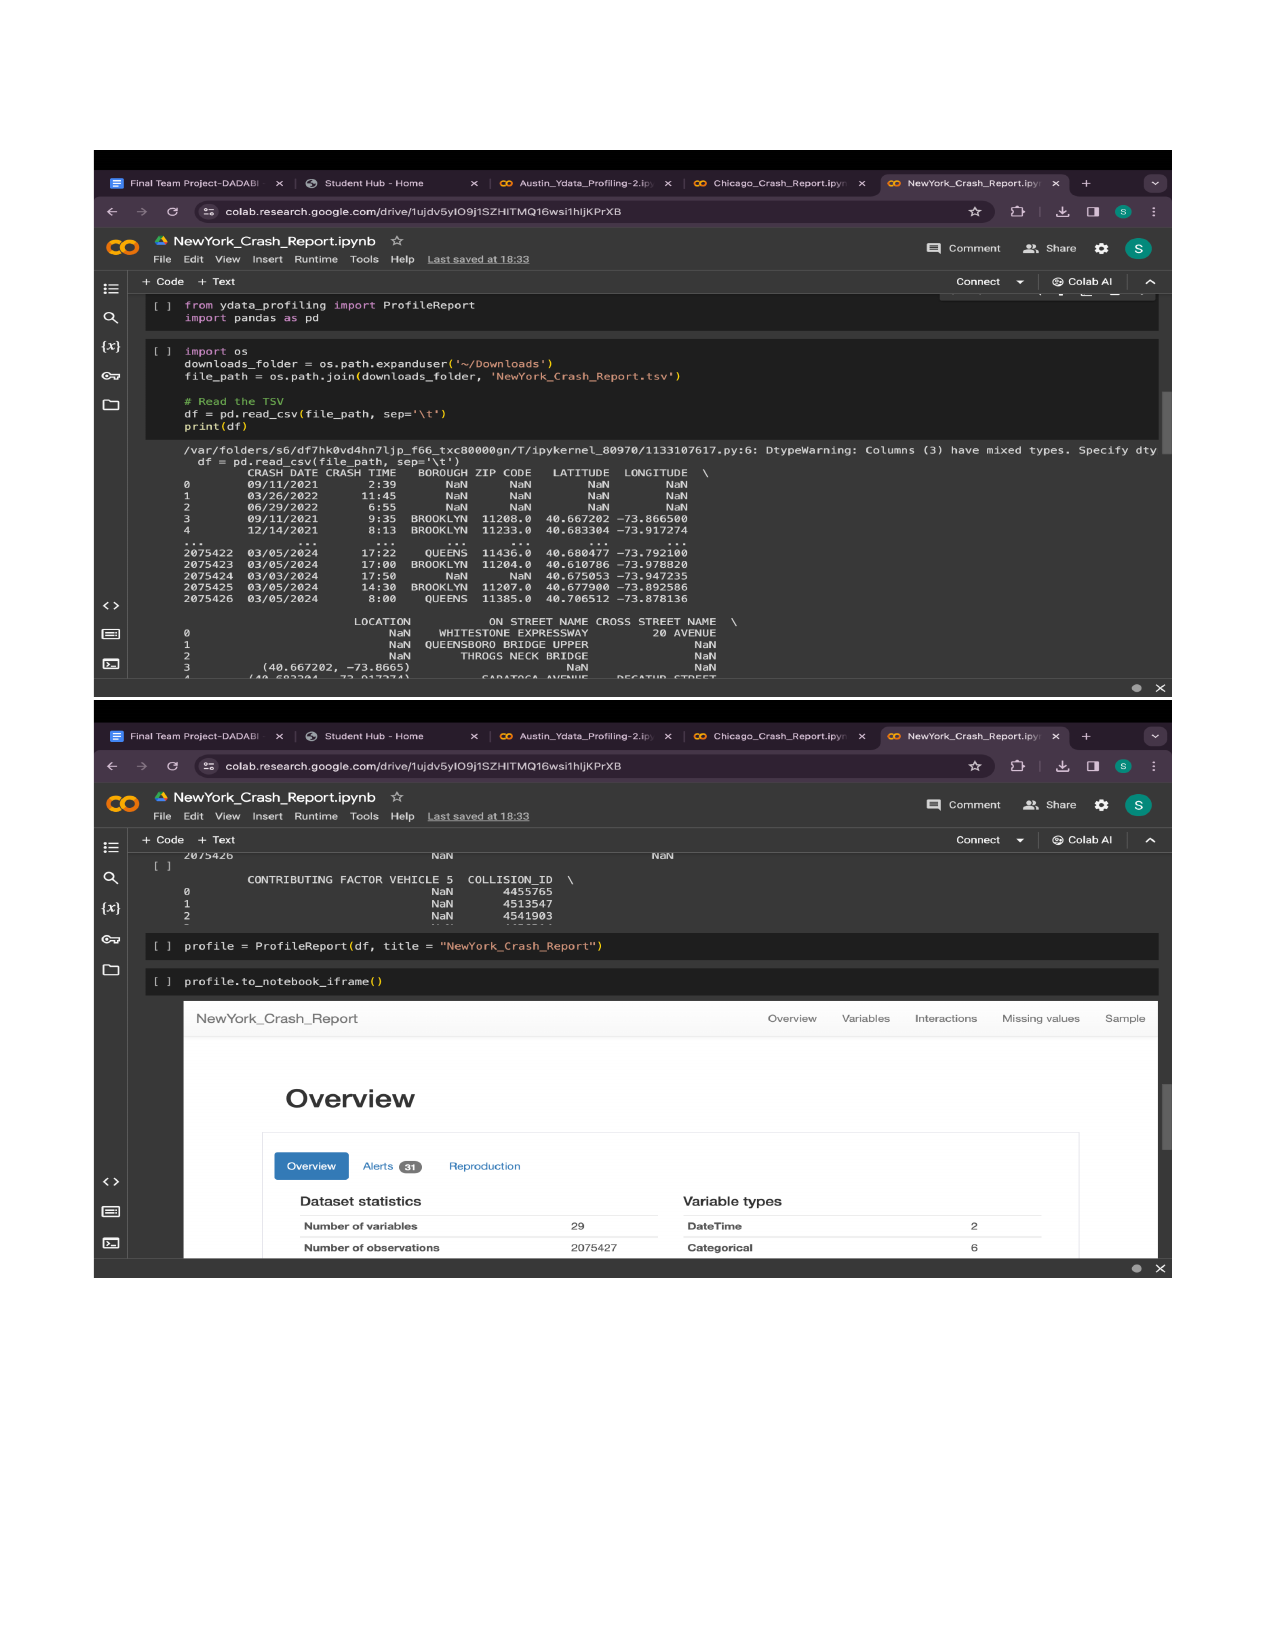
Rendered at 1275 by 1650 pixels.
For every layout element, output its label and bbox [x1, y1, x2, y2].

picture [93, 700, 1172, 1278]
picture [93, 150, 1172, 697]
